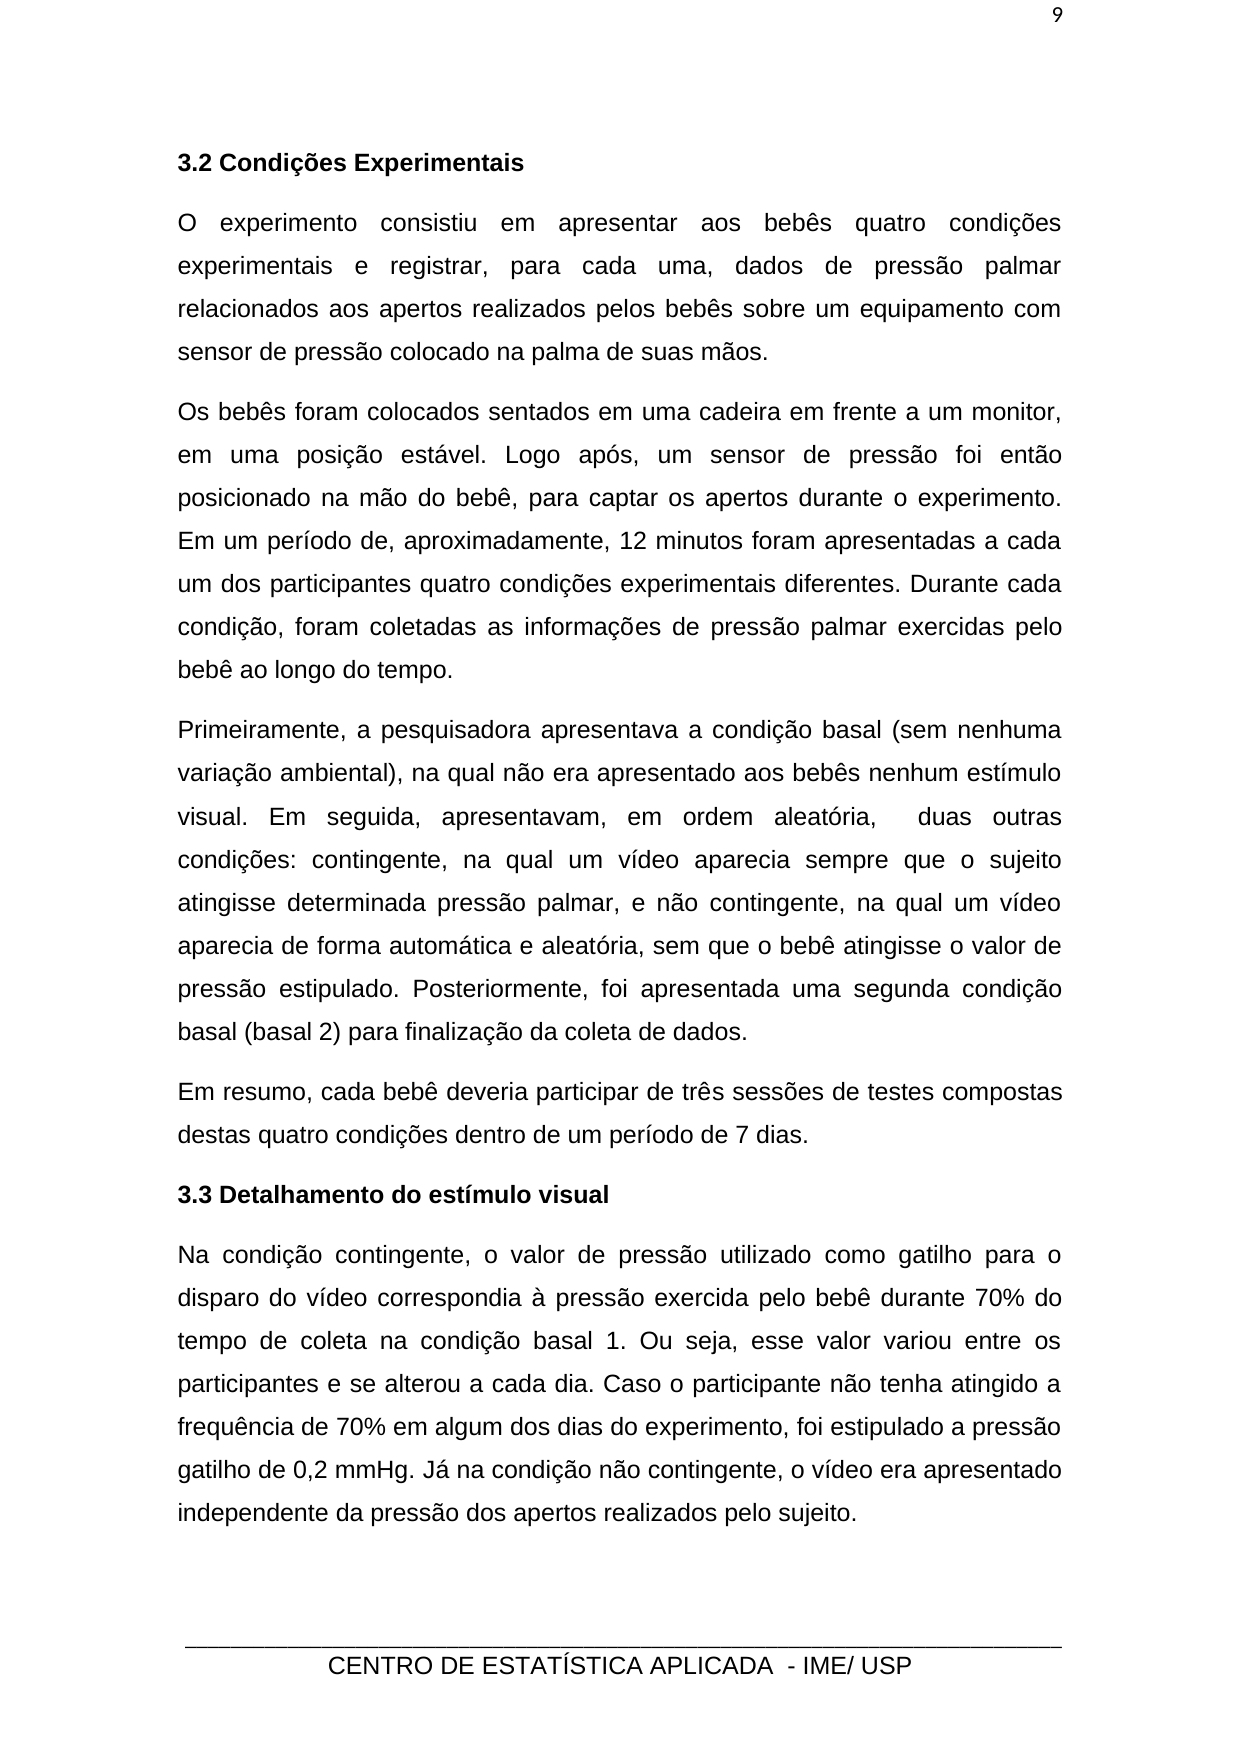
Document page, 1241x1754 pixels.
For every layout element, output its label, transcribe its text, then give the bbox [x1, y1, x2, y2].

text Primeiramente, a pesquisadora apresentava a condição basal (sem nenhuma variação ambiental), na qual não era apresentado aos bebês nenhum estímulo visual. Em seguida, apresentavam, em ordem aleatória, duas outras condições: contingente, na qual um vídeo aparecia sempre que o sujeito atingisse determinada pressão palmar, e não contingente, na qual um vídeo aparecia de forma automática e aleatória, sem que o bebê atingisse o valor de pressão estipulado. Posteriormente, foi apresentada uma segunda condição basal (basal 2) para finalização da coleta de dados. [177, 715, 1063, 1046]
text Os bebês foram colocados sentados em uma cadeira em frente a um monitor, em uma posição estável. Logo após, um sensor de pressão foi então posicionado na mão do bebê, para captar os apertos durante o experimento. Em um período de, aproximadamente, 12 minutos foram apresentadas a cada um dos participantes quatro condições experimentais diferentes. Durante cada condição, foram coletadas as informações de pressão palmar exercidas pelo bebê ao longo do tempo. [177, 397, 1063, 684]
text 3.3 Detalhamento do estímulo visual [177, 1180, 1063, 1208]
text Na condição contingente, o valor de pressão utilizado como gatilho para o disparo do vídeo correspondia à pressão exercida pelo bebê durante 70% do tempo de coleta na condição basal 1. Ou seja, esse valor variou entre os participantes e se alterou a cada dia. Caso o participante não tenha atingido a frequência de 70% em algum dos dias do experimento, foi estipulado a pressão gatilho de 0,2 mmHg. Já na condição não contingente, o vídeo era apresentado independente da pressão dos apertos realizados pelo sujeito. [177, 1239, 1063, 1527]
text 3.2 Condições Experimentais [177, 148, 1063, 176]
text O experimento consistiu em apresentar aos bebês quatro condições experimentais e registrar, para cada uma, dados de pressão palmar relacionados aos apertos realizados pelos bebês sobre um equipamento com sensor de pressão colocado na palma de suas mãos. [177, 207, 1063, 366]
text Em resumo, cada bebê deveria participar de três sessões de testes compostas destas quatro condições dentro de um período de 7 dias. [177, 1077, 1063, 1149]
